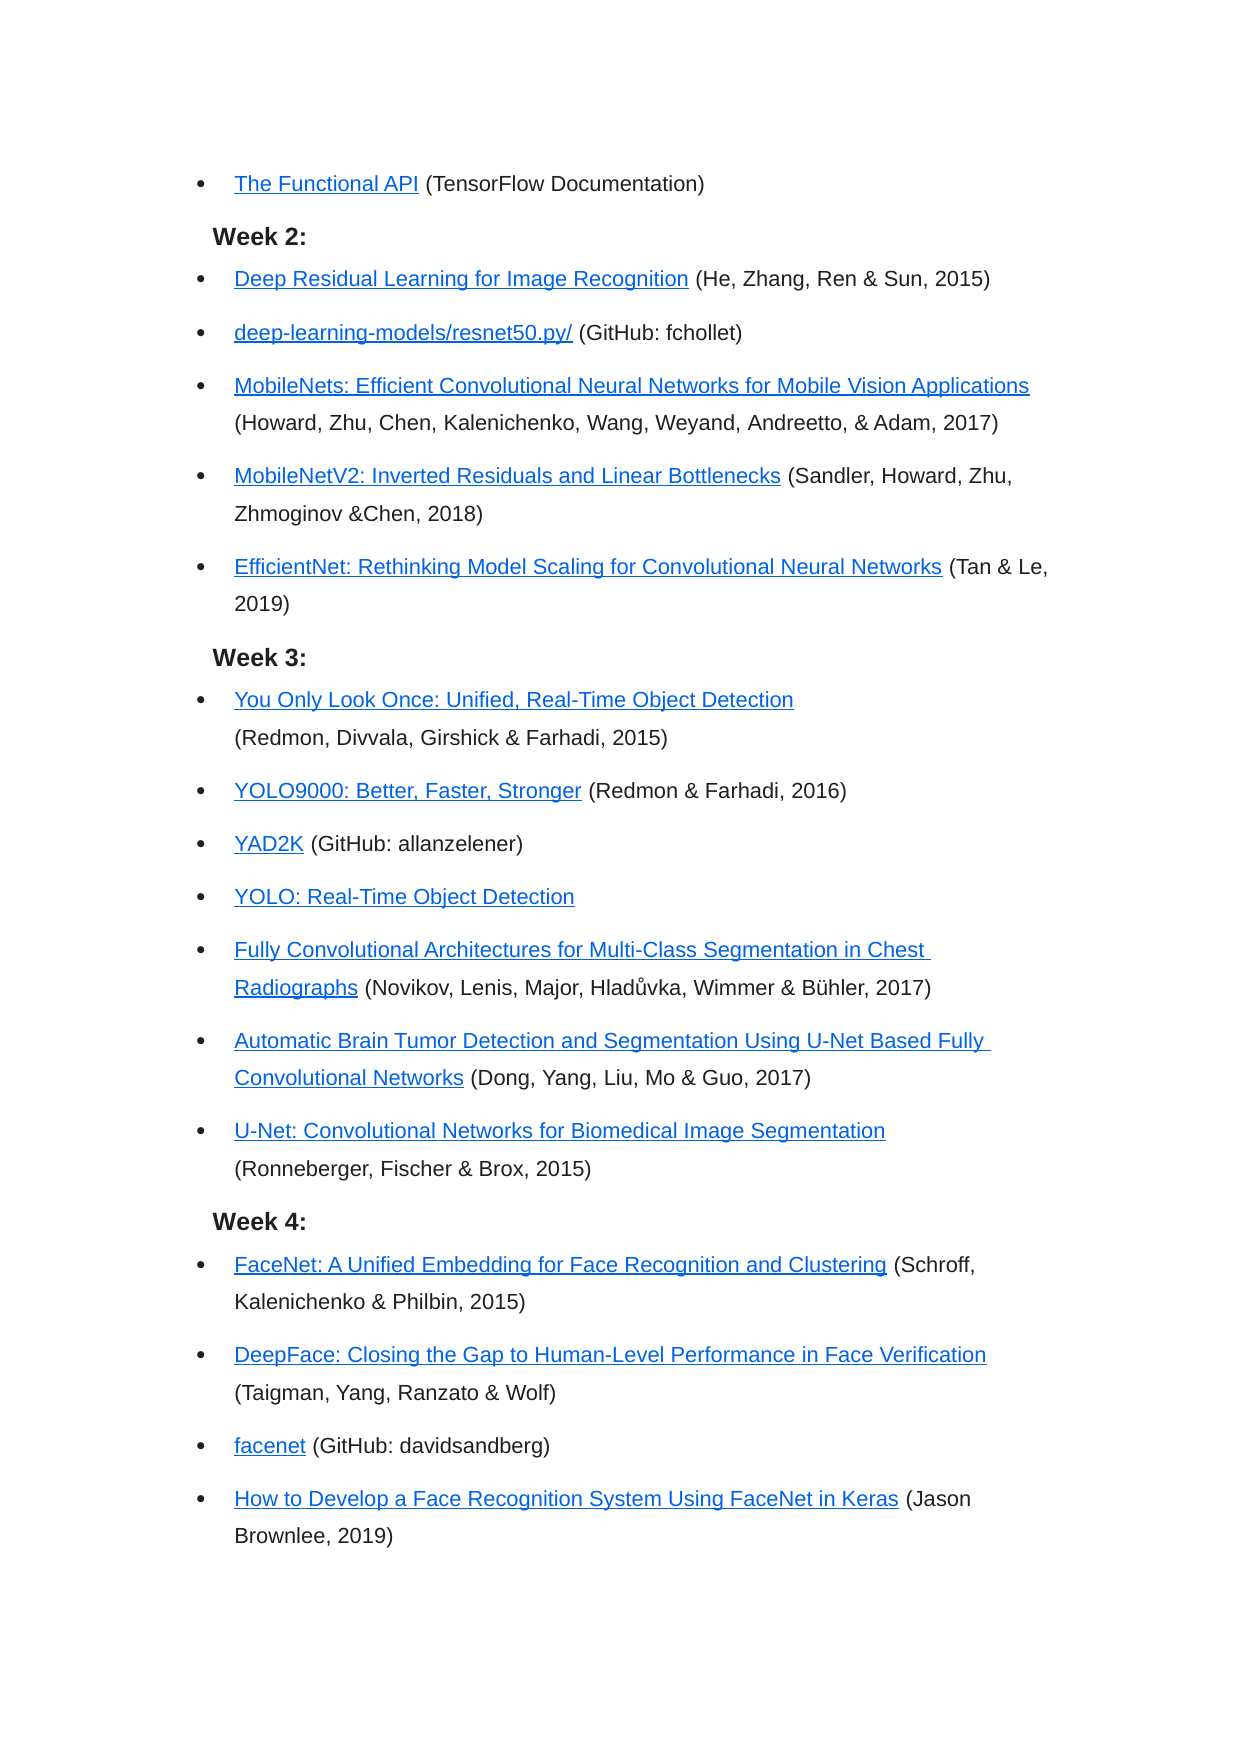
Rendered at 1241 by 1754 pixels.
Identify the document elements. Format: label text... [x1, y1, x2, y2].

list U-Net: Convolutional Networks for Biomedical Image Segmentation (Ronneberger, Fischer & Brox, 2015) [197, 1112, 1053, 1187]
list MobileNetV2: Inverted Residuals and Linear Bottlenecks (Sandler, Howard, Zhu, Zhmoginov &Chen, 2018) [197, 457, 1053, 532]
list Fully Convolutional Architectures for Multi-Class Segmentation in Chest Radiographs (Novikov, Lenis, Major, Hladůvka, Wimmer & Bühler, 2017) [197, 931, 1053, 1006]
subtitle W​eek 3: [212, 638, 1053, 676]
list FaceNet: A Unified Embedding for Face Recognition and Clustering (Schroff, Kalenichenko & Philbin, 2015) [197, 1245, 1053, 1320]
list YAD2K (GitHub: allanzelener) [197, 825, 1053, 862]
list YOLO9000: Better, Faster, Stronger (Redmon & Farhadi, 2016) [197, 772, 1053, 809]
list The Functional API (TensorFlow Documentation) [197, 164, 1053, 202]
list Deep Residual Learning for Image Recognition (He, Zhang, Ren & Sun, 2015) [197, 260, 1053, 298]
list How to Develop a Face Recognition System Using FaceNet in Keras (Jason Brownlee, 2019) [197, 1480, 1053, 1555]
list You Only Look Once: Unified, Real-Time Object Detection (Redmon, Divvala, Girshick & Farhadi, 2015) [197, 681, 1053, 756]
list f​acenet (GitHub: davidsandberg) [197, 1427, 1053, 1464]
list Automatic Brain Tumor Detection and Segmentation Using U-Net Based Fully Convolutional Networks (Dong, Yang, Liu, Mo & Guo, 2017) [197, 1022, 1053, 1097]
list YOLO: Real-Time Object Detection [197, 878, 1053, 915]
list DeepFace: Closing the Gap to Human-Level Performance in Face Verification (Taigman, Yang, Ranzato & Wolf) [197, 1336, 1053, 1411]
list EfficientNet: Rethinking Model Scaling for Convolutional Neural Networks (Tan & Le, 2019) [197, 548, 1053, 623]
list d​eep-learning-models/resnet50.py/ (GitHub: fchollet) [197, 313, 1053, 351]
list MobileNets: Efficient Convolutional Neural Networks for Mobile Vision Applications (Howard, Zhu, Chen, Kalenichenko, Wang, Weyand, Andreetto, ​& Adam, 2017) [197, 366, 1053, 441]
subtitle W​eek 2: [212, 218, 1053, 255]
subtitle W​eek 4: [212, 1203, 1053, 1240]
